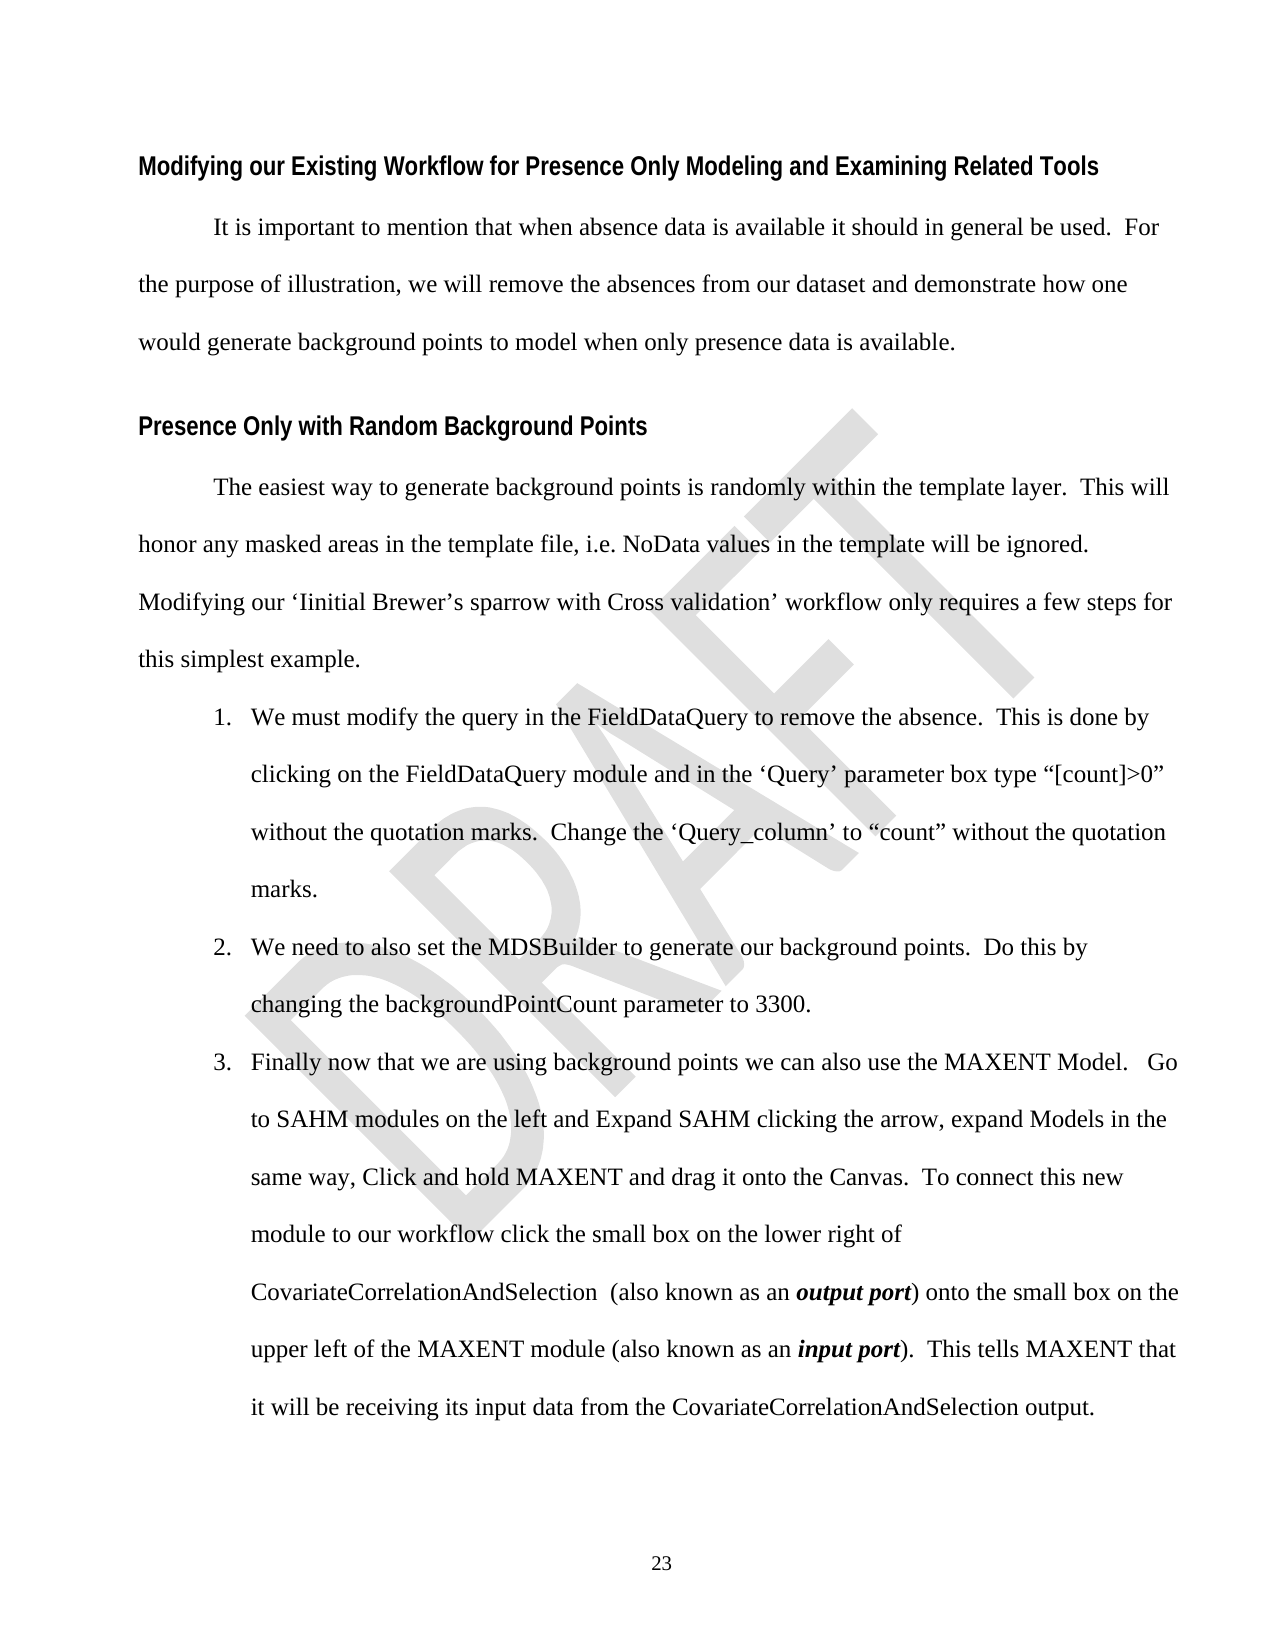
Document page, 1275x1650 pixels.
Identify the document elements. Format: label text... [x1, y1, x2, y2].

subtitle Modifying our Existing Workflow for Presence Only Modeling and Examining Related Tools [138, 150, 1185, 181]
list Finally now that we are using background points we can also use the MAXENT Model. Go to SAHM modules on the left and Expand SAHM clicking the arrow, expand Models in the same way, Click and hold MAXENT and drag it onto the Canvas. To connect this new module to our workflow click the small box on the lower right of CovariateCorrelationAndSelection (also known as an output port) onto the small box on the upper left of the MAXENT module (also known as an input port). This tells MAXENT that it will be receiving its input data from the CovariateCorrelationAndSelection output. [213, 1047, 1185, 1420]
subtitle Presence Only with Random Background Points [138, 409, 1185, 441]
text It is important to mention that when absence data is available it should in general be used. For the purpose of illustration, we will remove the absences from our dataset and demonstrate how one would generate background points to model when only presence data is available. [138, 212, 1185, 356]
list We need to also set the MDSBuilder to generate our background points. Do this by changing the backgroundPointCount parameter to 3300. [213, 932, 1185, 1018]
list We must modify the query in the FieldDataQuery to remove the absence. This is done by clicking on the FieldDataQuery module and in the ‘Query’ parameter box type “[count]>0” without the quotation marks. Change the ‘Query_column’ to “count” without the quotation marks. [213, 702, 1185, 903]
text The easiest way to generate background points is randomly within the template layer. This will honor any masked areas in the template file, i.e. NoData values in the template will be ignored. Modifying our ‘Iinitial Brewer’s sparrow with Cross validation’ workflow only requires a few steps for this simplest example. [138, 472, 1185, 673]
